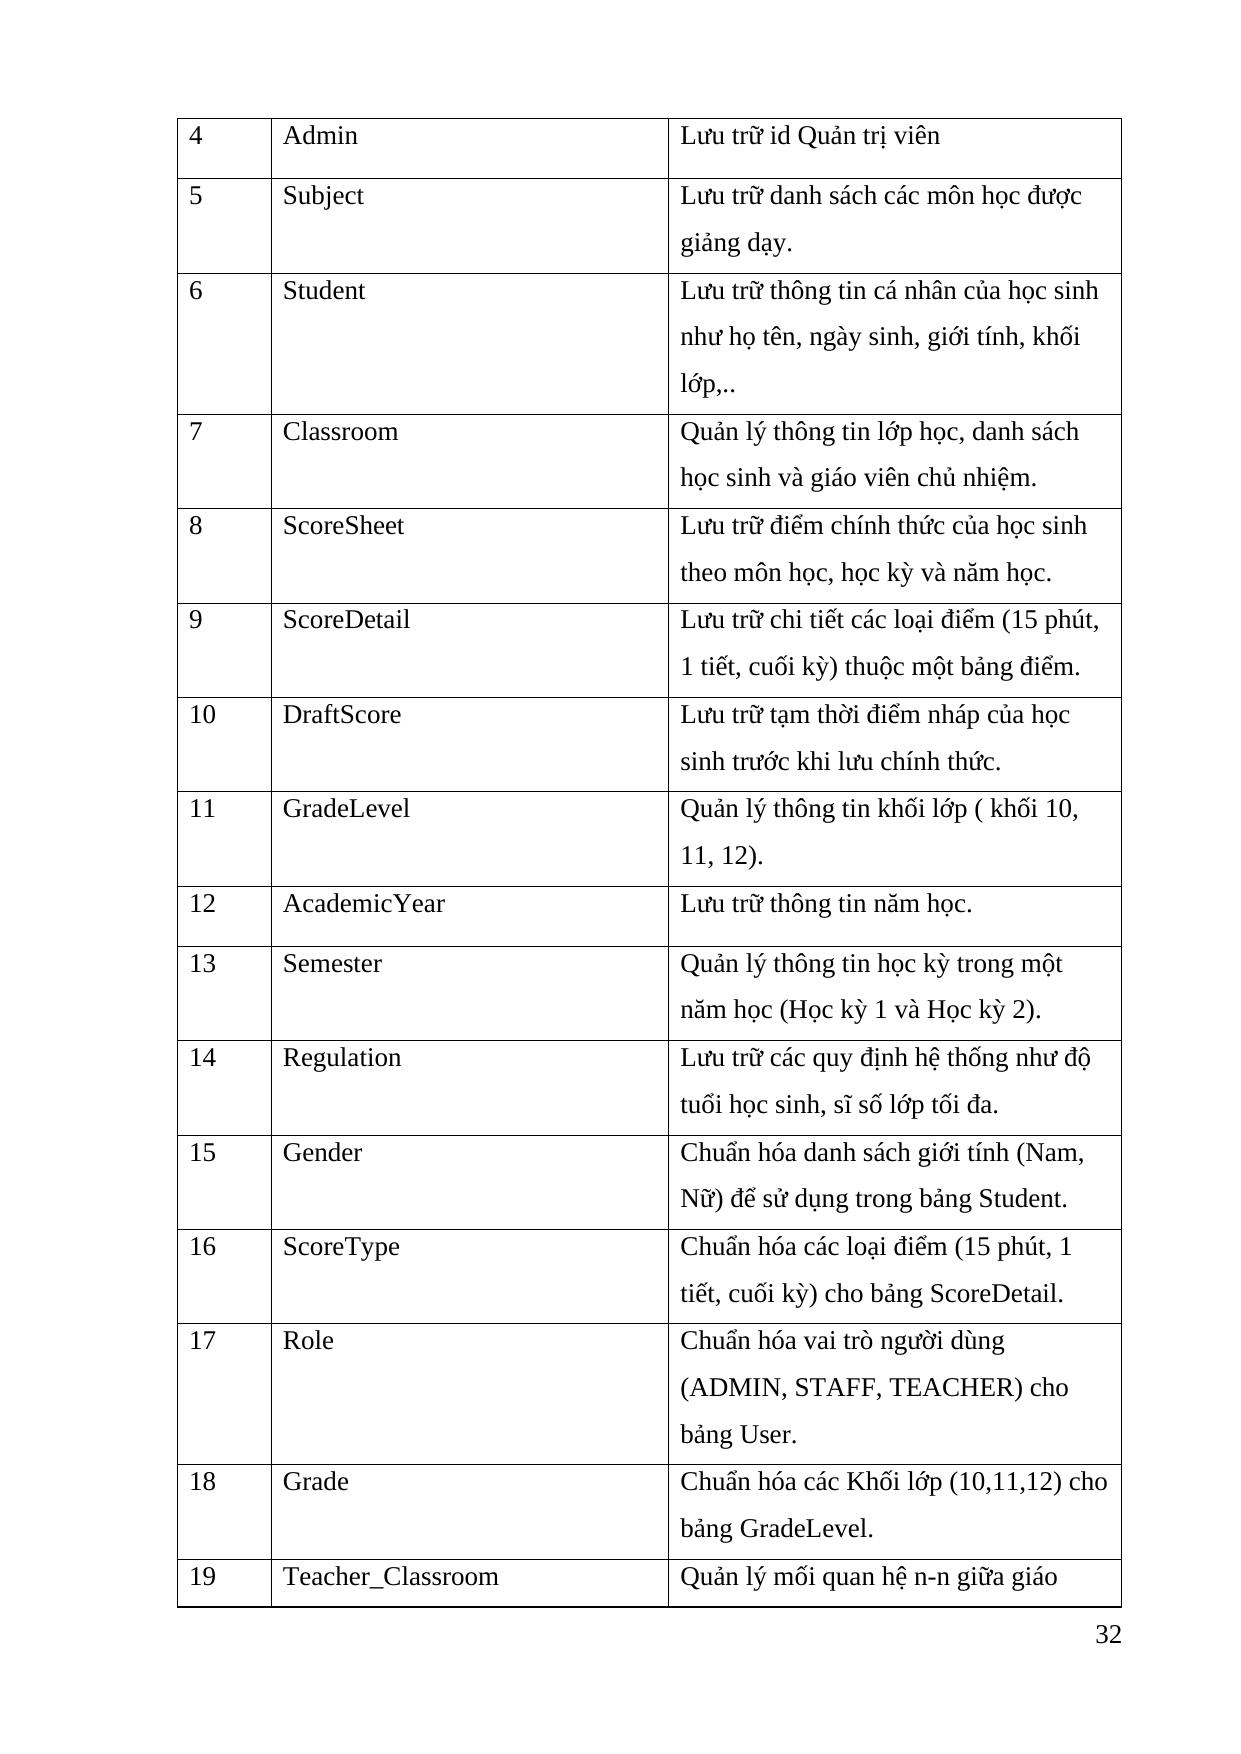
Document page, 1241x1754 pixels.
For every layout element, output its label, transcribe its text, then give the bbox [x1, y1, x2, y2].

table_cell Lưu trữ thông tin năm học. [669, 887, 1121, 946]
table_cell Admin [272, 119, 668, 178]
table_cell GradeLevel [272, 792, 668, 886]
table_cell Quản lý thông tin lớp học, danh sách học sinh và giáo viên chủ nhiệm. [669, 415, 1121, 508]
table_cell Gender [272, 1136, 668, 1229]
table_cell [669, 1560, 1121, 1606]
table_cell Student [272, 274, 668, 414]
table_cell 11 [178, 792, 271, 886]
table_cell Role [272, 1324, 668, 1464]
table_cell DraftScore [272, 698, 668, 791]
table_cell Chuẩn hóa vai trò người dùng (ADMIN, STAFF, TEACHER) cho bảng User. [669, 1324, 1121, 1464]
table_cell 15 [178, 1136, 271, 1229]
table_cell Lưu trữ tạm thời điểm nháp của học sinh trước khi lưu chính thức. [669, 698, 1121, 791]
table_cell 7 [178, 415, 271, 508]
table_cell 18 [178, 1465, 271, 1559]
table_cell Quản lý thông tin khối lớp ( khối 10, 11, 12). [669, 792, 1121, 886]
table_cell Subject [272, 179, 668, 273]
table_cell Teacher_Classroom [272, 1560, 668, 1606]
table_cell 4 [178, 119, 271, 178]
table_cell Lưu trữ điểm chính thức của học sinh theo môn học, học kỳ và năm học. [669, 509, 1121, 602]
table_cell Lưu trữ id Quản trị viên [669, 119, 1121, 178]
table_cell 6 [178, 274, 271, 414]
table_cell 13 [178, 947, 271, 1040]
table_cell Classroom [272, 415, 668, 508]
table_cell Semester [272, 947, 668, 1040]
table_cell Regulation [272, 1041, 668, 1134]
table_cell Lưu trữ thông tin cá nhân của học sinh như họ tên, ngày sinh, giới tính, khối lớp,.. [669, 274, 1121, 414]
table_cell 14 [178, 1041, 271, 1134]
table_cell 5 [178, 179, 271, 273]
table_cell Lưu trữ chi tiết các loại điểm (15 phút, 1 tiết, cuối kỳ) thuộc một bảng điểm. [669, 604, 1121, 697]
table_cell Chuẩn hóa danh sách giới tính (Nam, Nữ) để sử dụng trong bảng Student. [669, 1136, 1121, 1229]
table_cell 16 [178, 1230, 271, 1323]
table_cell Lưu trữ các quy định hệ thống như độ tuổi học sinh, sĩ số lớp tối đa. [669, 1041, 1121, 1134]
table_cell ScoreType [272, 1230, 668, 1323]
table_cell 10 [178, 698, 271, 791]
table_cell Lưu trữ danh sách các môn học được giảng dạy. [669, 179, 1121, 273]
table_cell 9 [178, 604, 271, 697]
table_cell 8 [178, 509, 271, 602]
table_cell ScoreDetail [272, 604, 668, 697]
table_cell Chuẩn hóa các loại điểm (15 phút, 1 tiết, cuối kỳ) cho bảng ScoreDetail. [669, 1230, 1121, 1323]
table_cell 19 [178, 1560, 271, 1606]
table_cell 12 [178, 887, 271, 946]
table_cell Chuẩn hóa các Khối lớp (10,11,12) cho bảng GradeLevel. [669, 1465, 1121, 1559]
table_cell ScoreSheet [272, 509, 668, 602]
table_cell Grade [272, 1465, 668, 1559]
table_cell AcademicYear [272, 887, 668, 946]
table_cell 17 [178, 1324, 271, 1464]
table_cell Quản lý thông tin học kỳ trong một năm học (Học kỳ 1 và Học kỳ 2). [669, 947, 1121, 1040]
